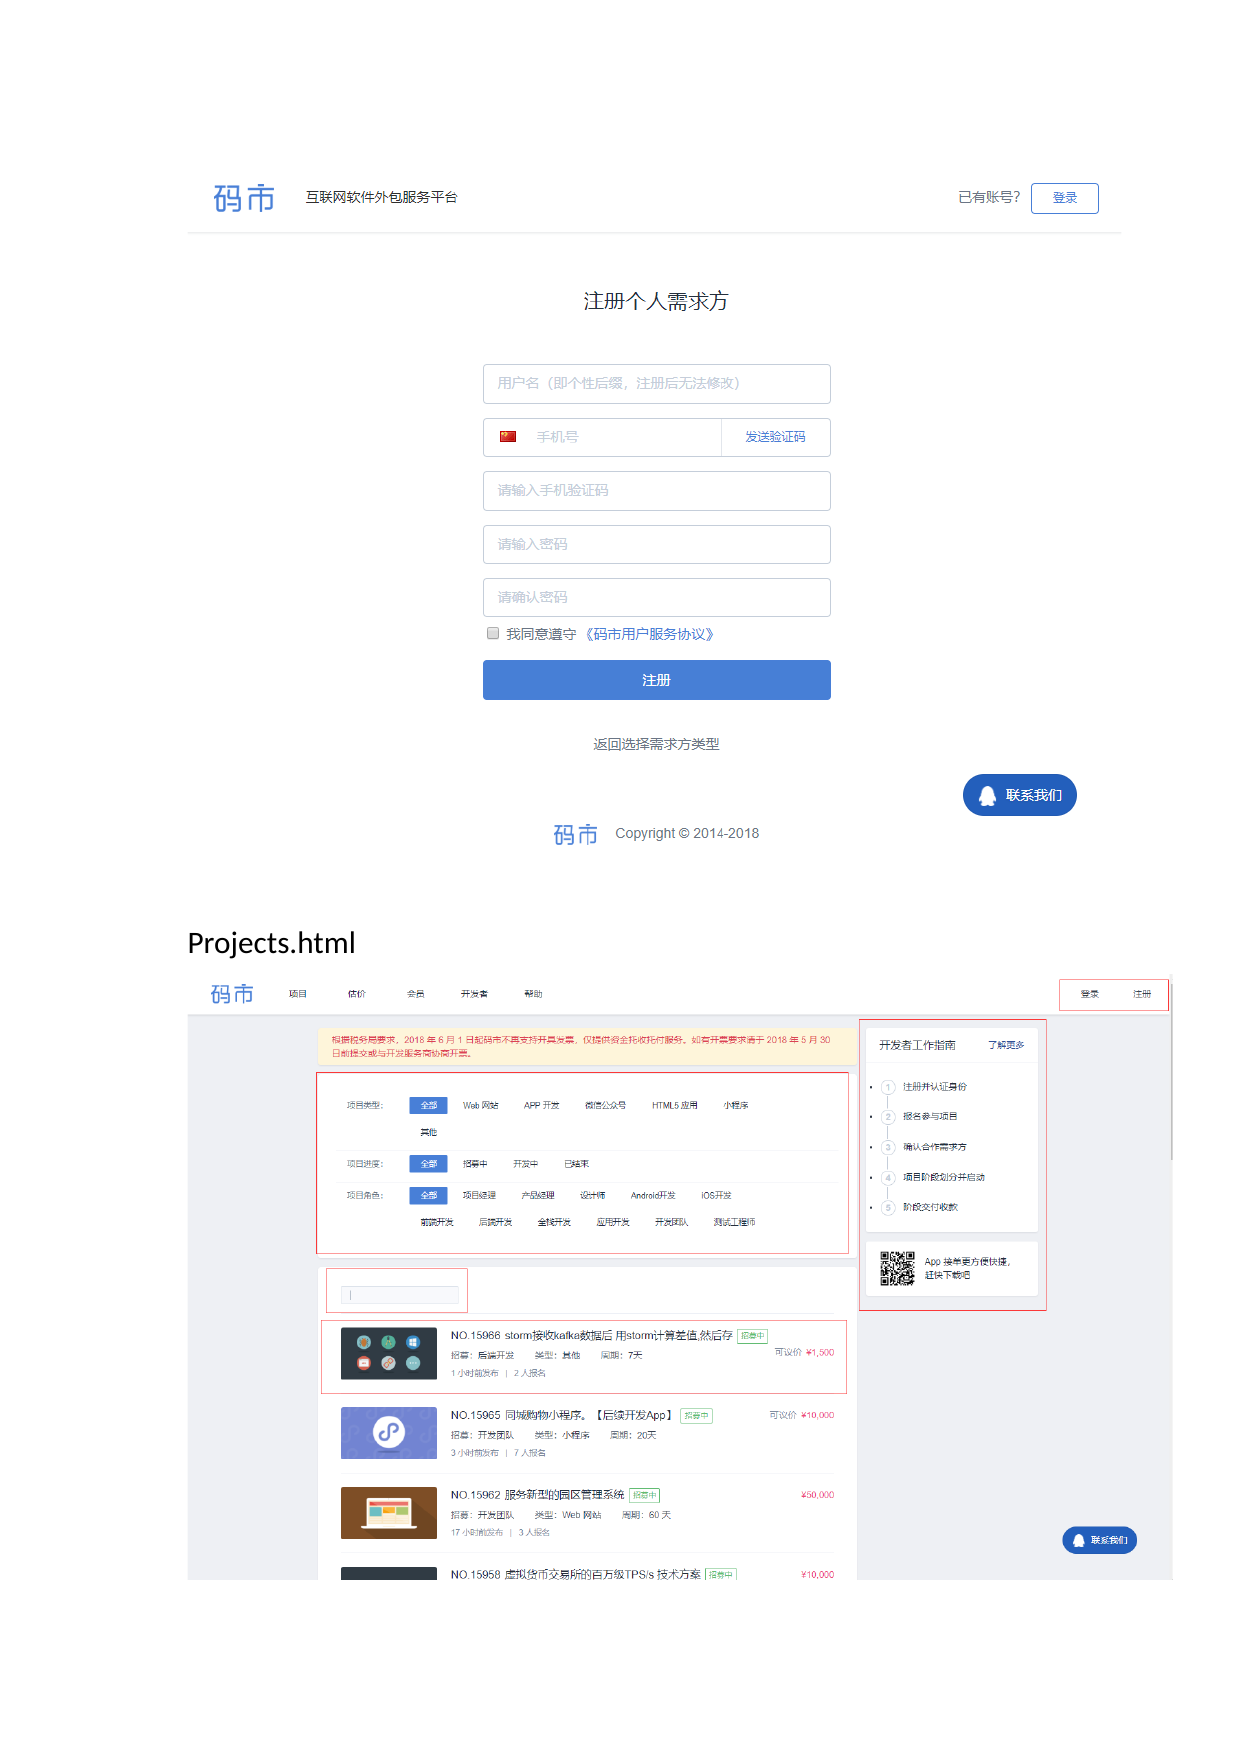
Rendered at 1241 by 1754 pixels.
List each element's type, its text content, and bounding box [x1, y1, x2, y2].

picture [187, 162, 1122, 864]
picture [187, 974, 1173, 1580]
text Projects.html [187, 909, 1053, 974]
